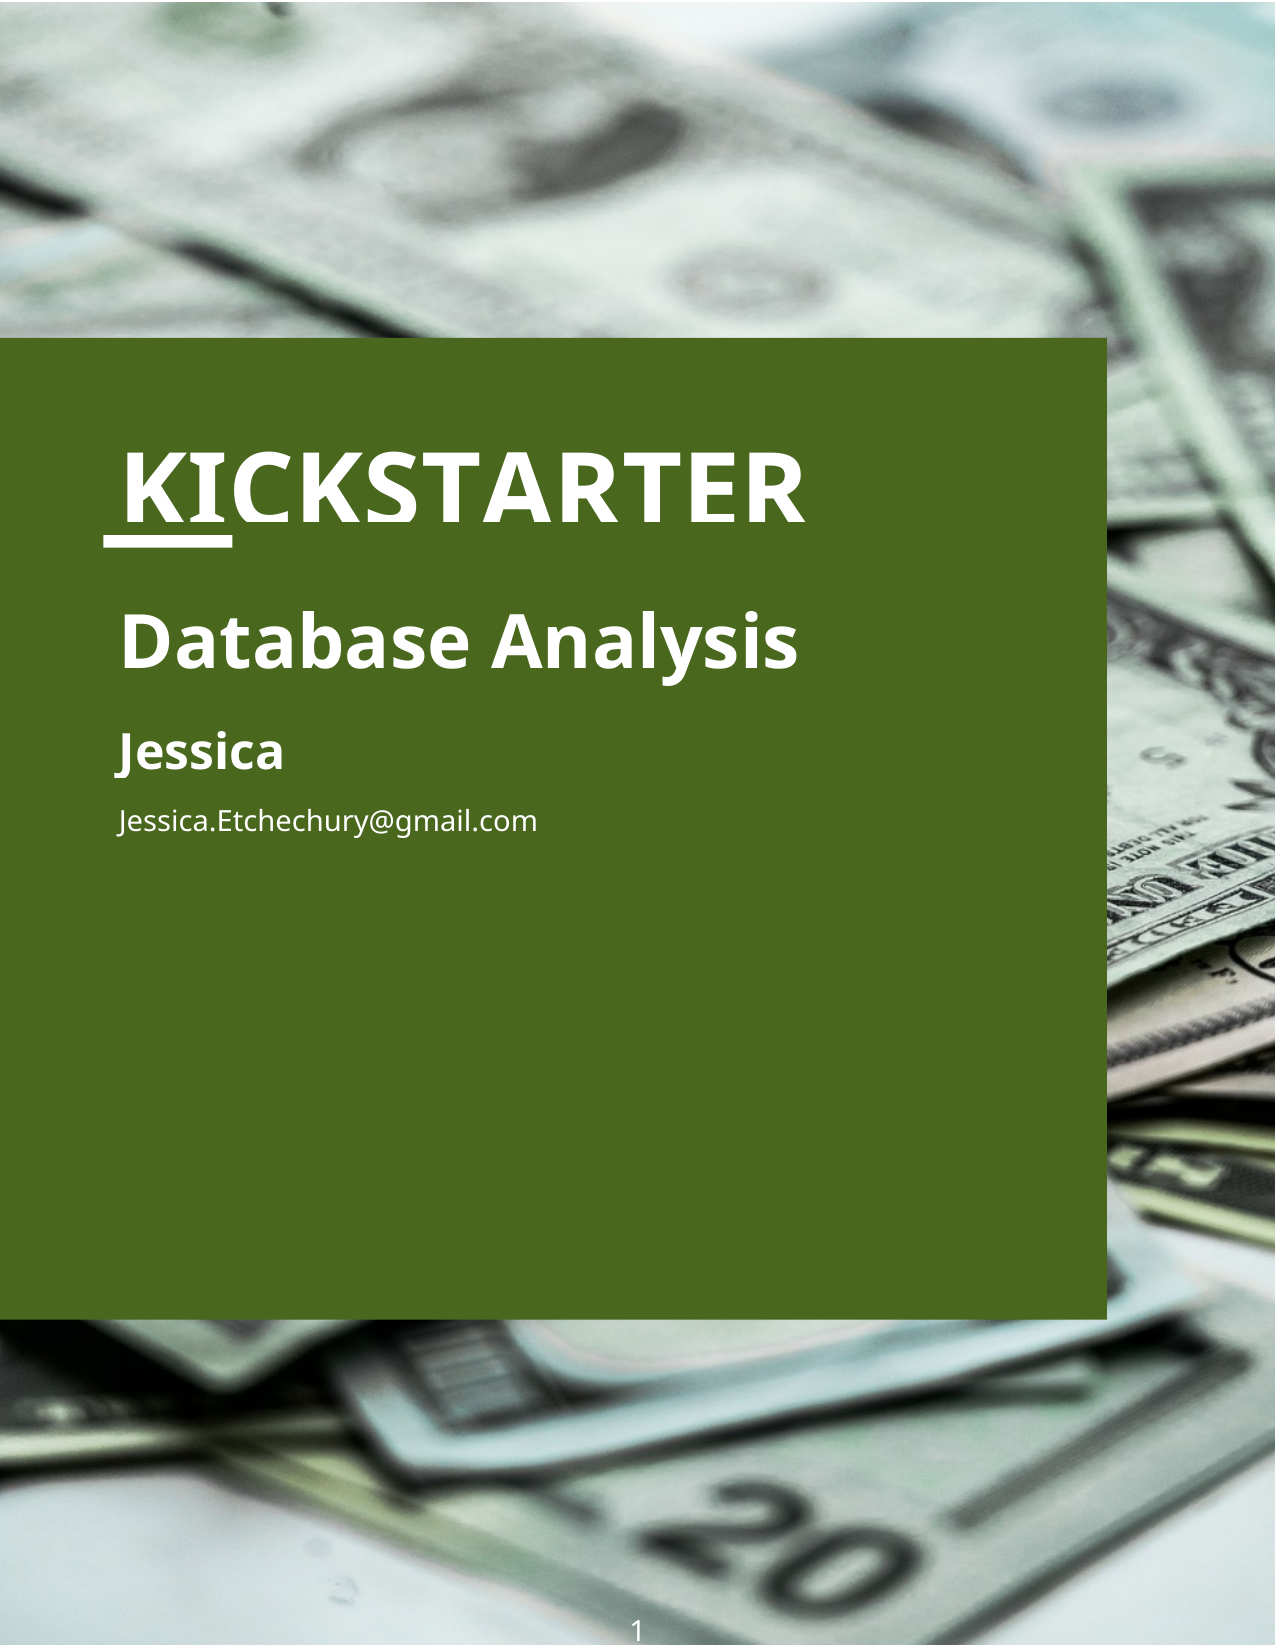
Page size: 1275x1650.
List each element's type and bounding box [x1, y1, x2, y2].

picture [0, 2, 1275, 1645]
table_cell [104, 708, 993, 1106]
table_header [104, 409, 993, 708]
